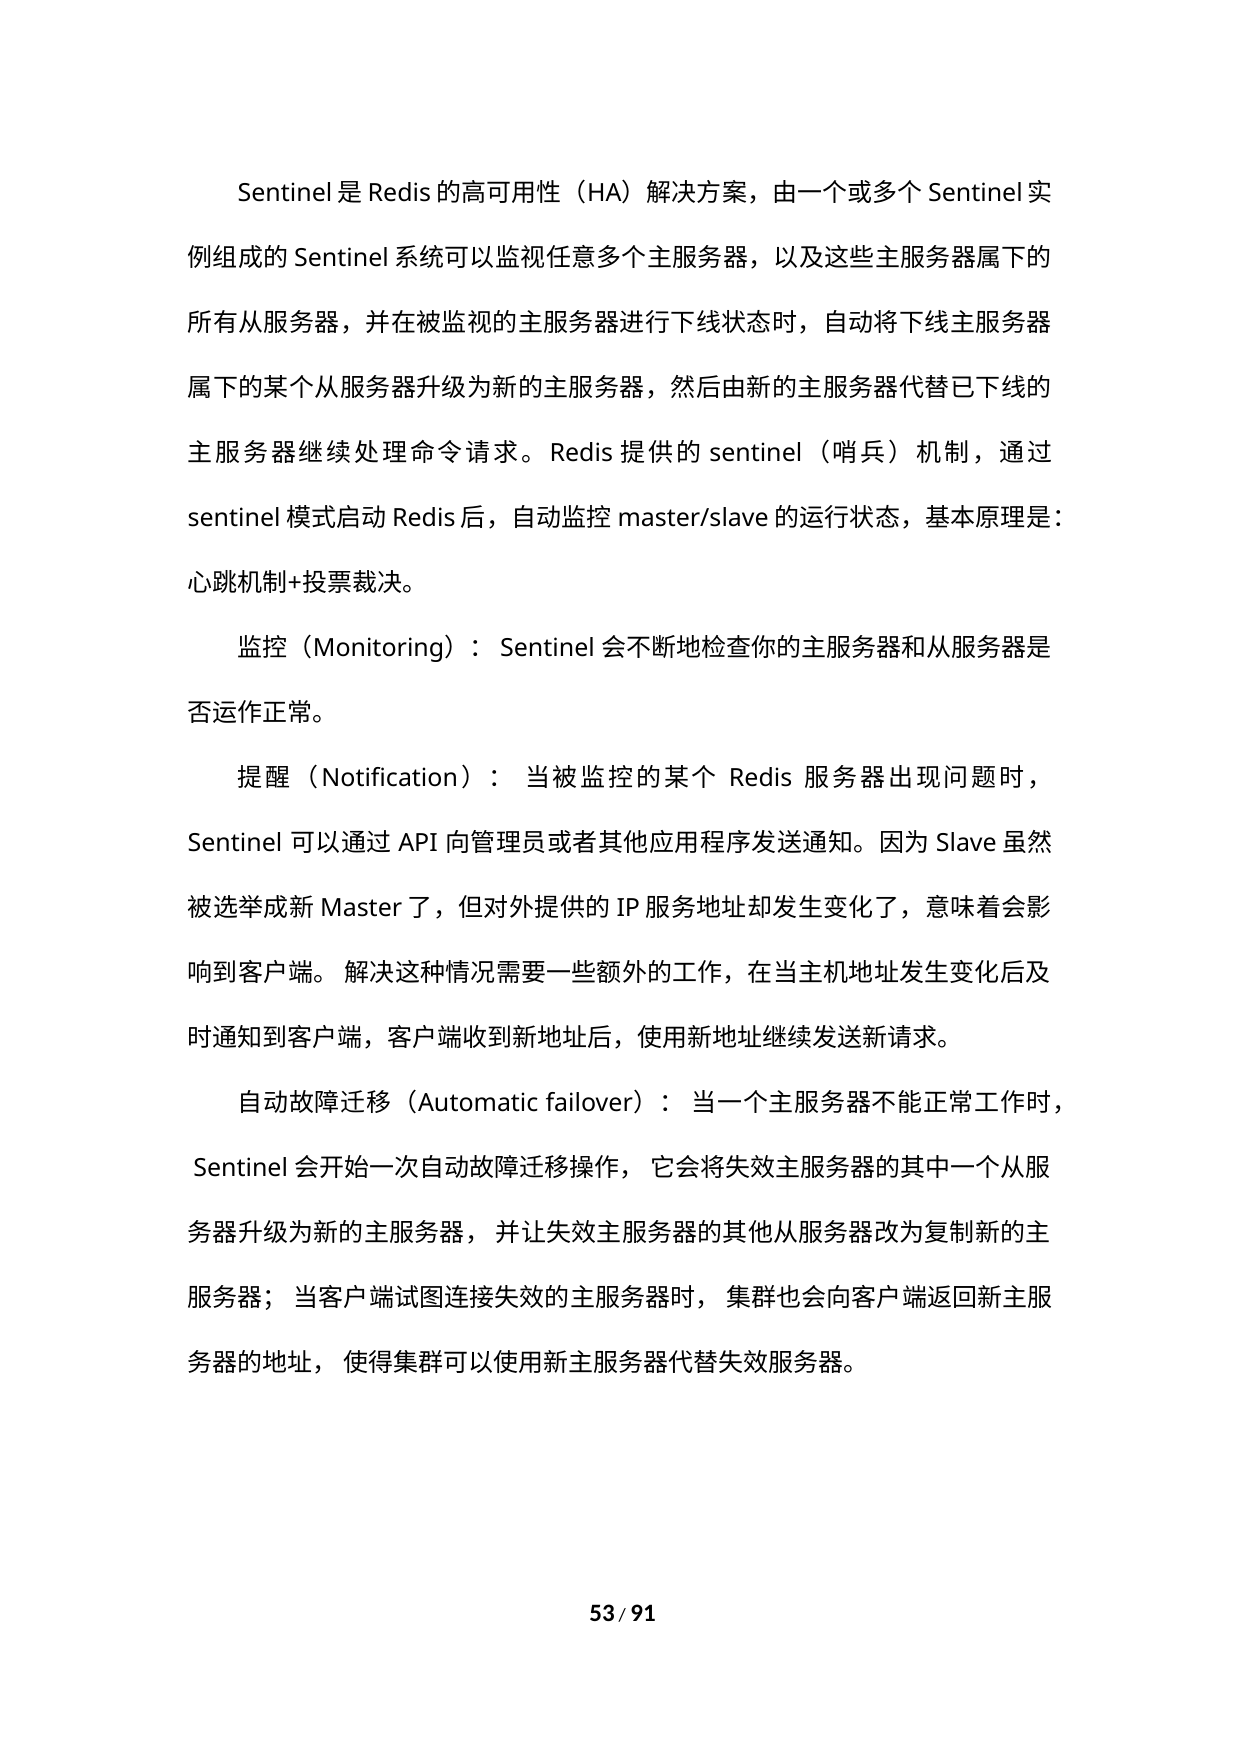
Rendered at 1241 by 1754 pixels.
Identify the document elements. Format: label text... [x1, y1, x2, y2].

text 自动故障迁移（Automatic failover）： 当一个主服务器不能正常工作时， Sentinel 会开始一次自动故障迁移操作， 它会将失效主服务器的其中一个从服务器升级为新的主服务器， 并让失效主服务器的其他从服务器改为复制新的主服务器； 当客户端试图连接失效的主服务器时， 集群也会向客户端返回新主服务器的地址， 使得集群可以使用新主服务器代替失效服务器。 [187, 1068, 1053, 1393]
text 提醒（Notification）： 当被监控的某个 Redis 服务器出现问题时， Sentinel 可以通过 API 向管理员或者其他应用程序发送通知。因为Slave虽然被选举成新Master了，但对外提供的IP服务地址却发生变化了，意味着会影响到客户端。 解决这种情况需要一些额外的工作，在当主机地址发生变化后及时通知到客户端，客户端收到新地址后，使用新地址继续发送新请求。 [187, 743, 1053, 1068]
text 监控（Monitoring）： Sentinel 会不断地检查你的主服务器和从服务器是否运作正常。 [187, 613, 1053, 743]
text Sentinel是Redis的高可用性（HA）解决方案，由一个或多个Sentinel实例组成的Sentinel系统可以监视任意多个主服务器，以及这些主服务器属下的所有从服务器，并在被监视的主服务器进行下线状态时，自动将下线主服务器属下的某个从服务器升级为新的主服务器，然后由新的主服务器代替已下线的主服务器继续处理命令请求。Redis提供的sentinel（哨兵）机制，通过sentinel模式启动Redis后，自动监控master/slave的运行状态，基本原理是：心跳机制+投票裁决。 [187, 158, 1053, 613]
